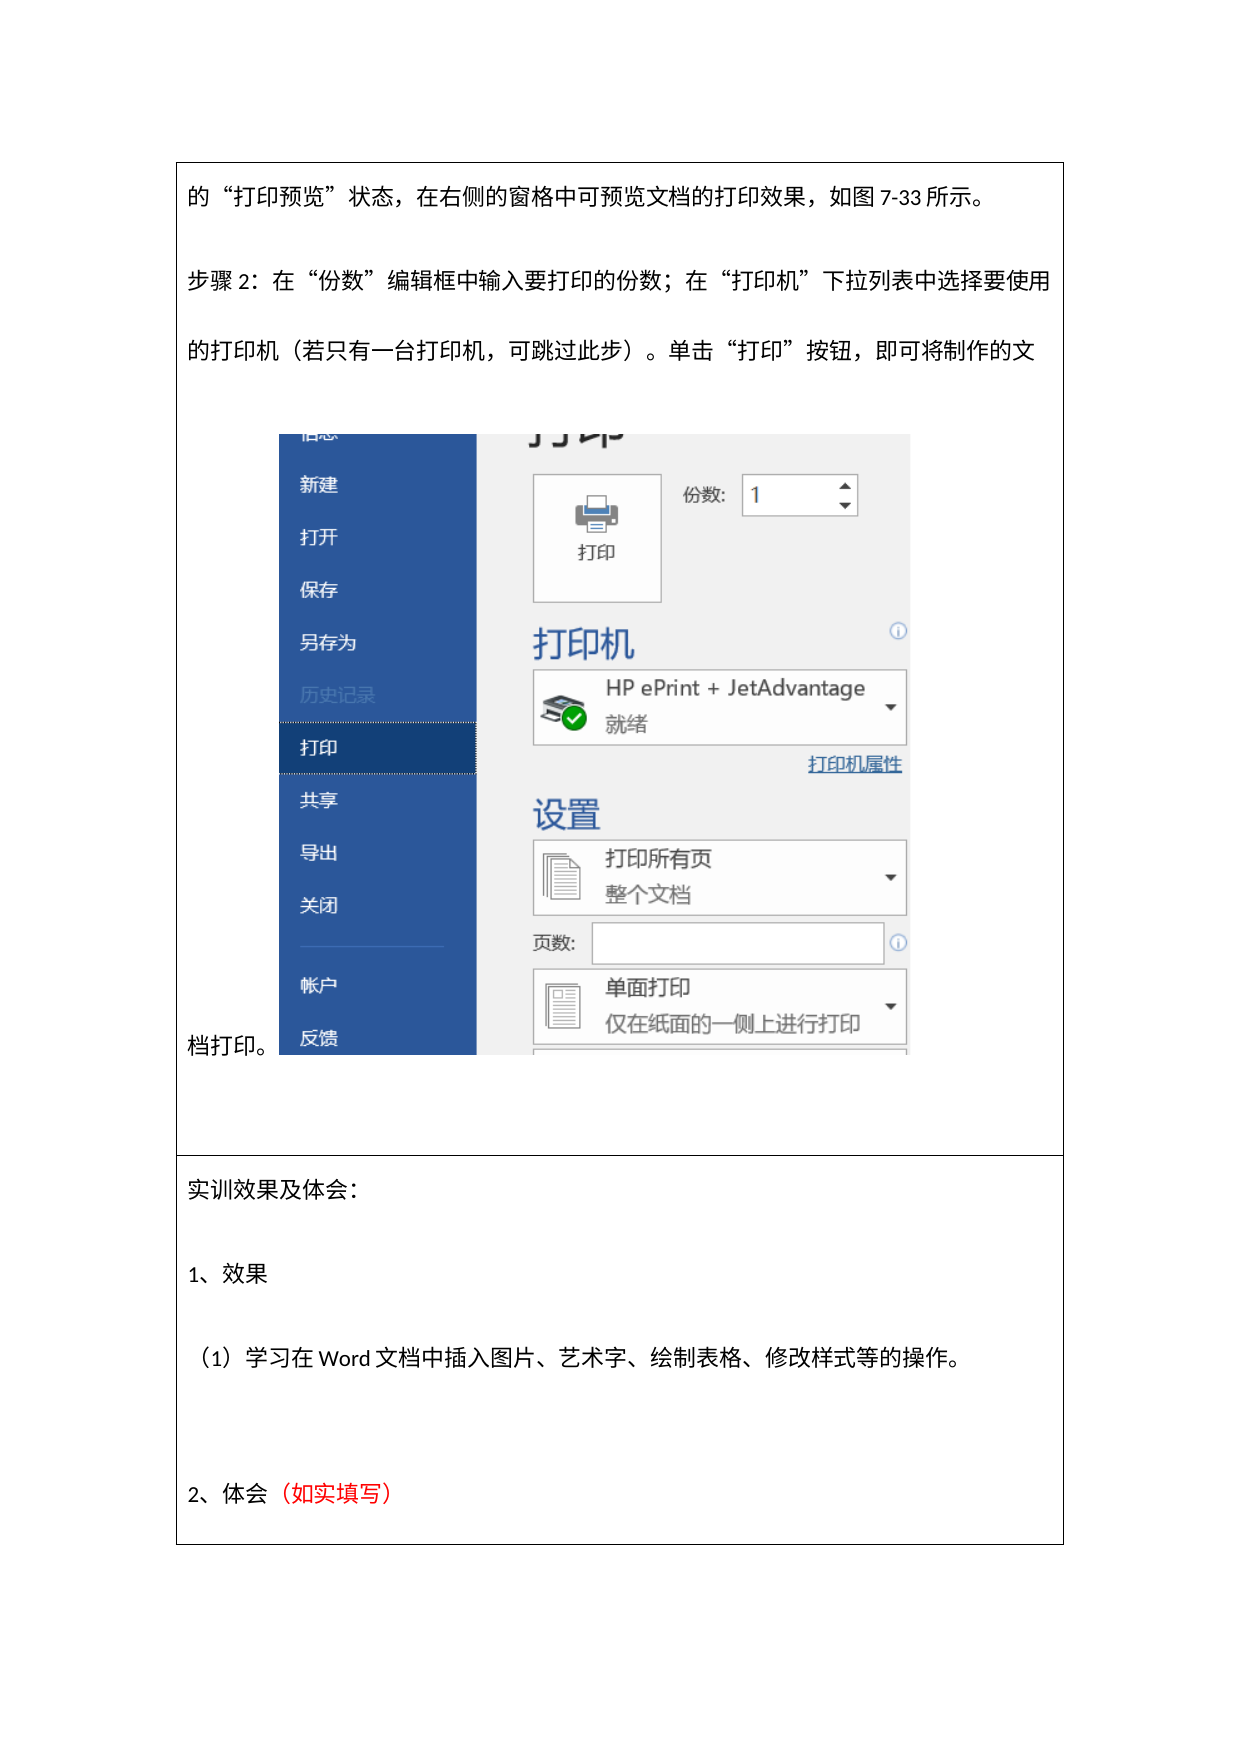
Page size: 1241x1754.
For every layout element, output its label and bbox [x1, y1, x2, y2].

picture [279, 434, 911, 1055]
table_cell [177, 1156, 1063, 1544]
table_cell [177, 163, 1063, 1155]
